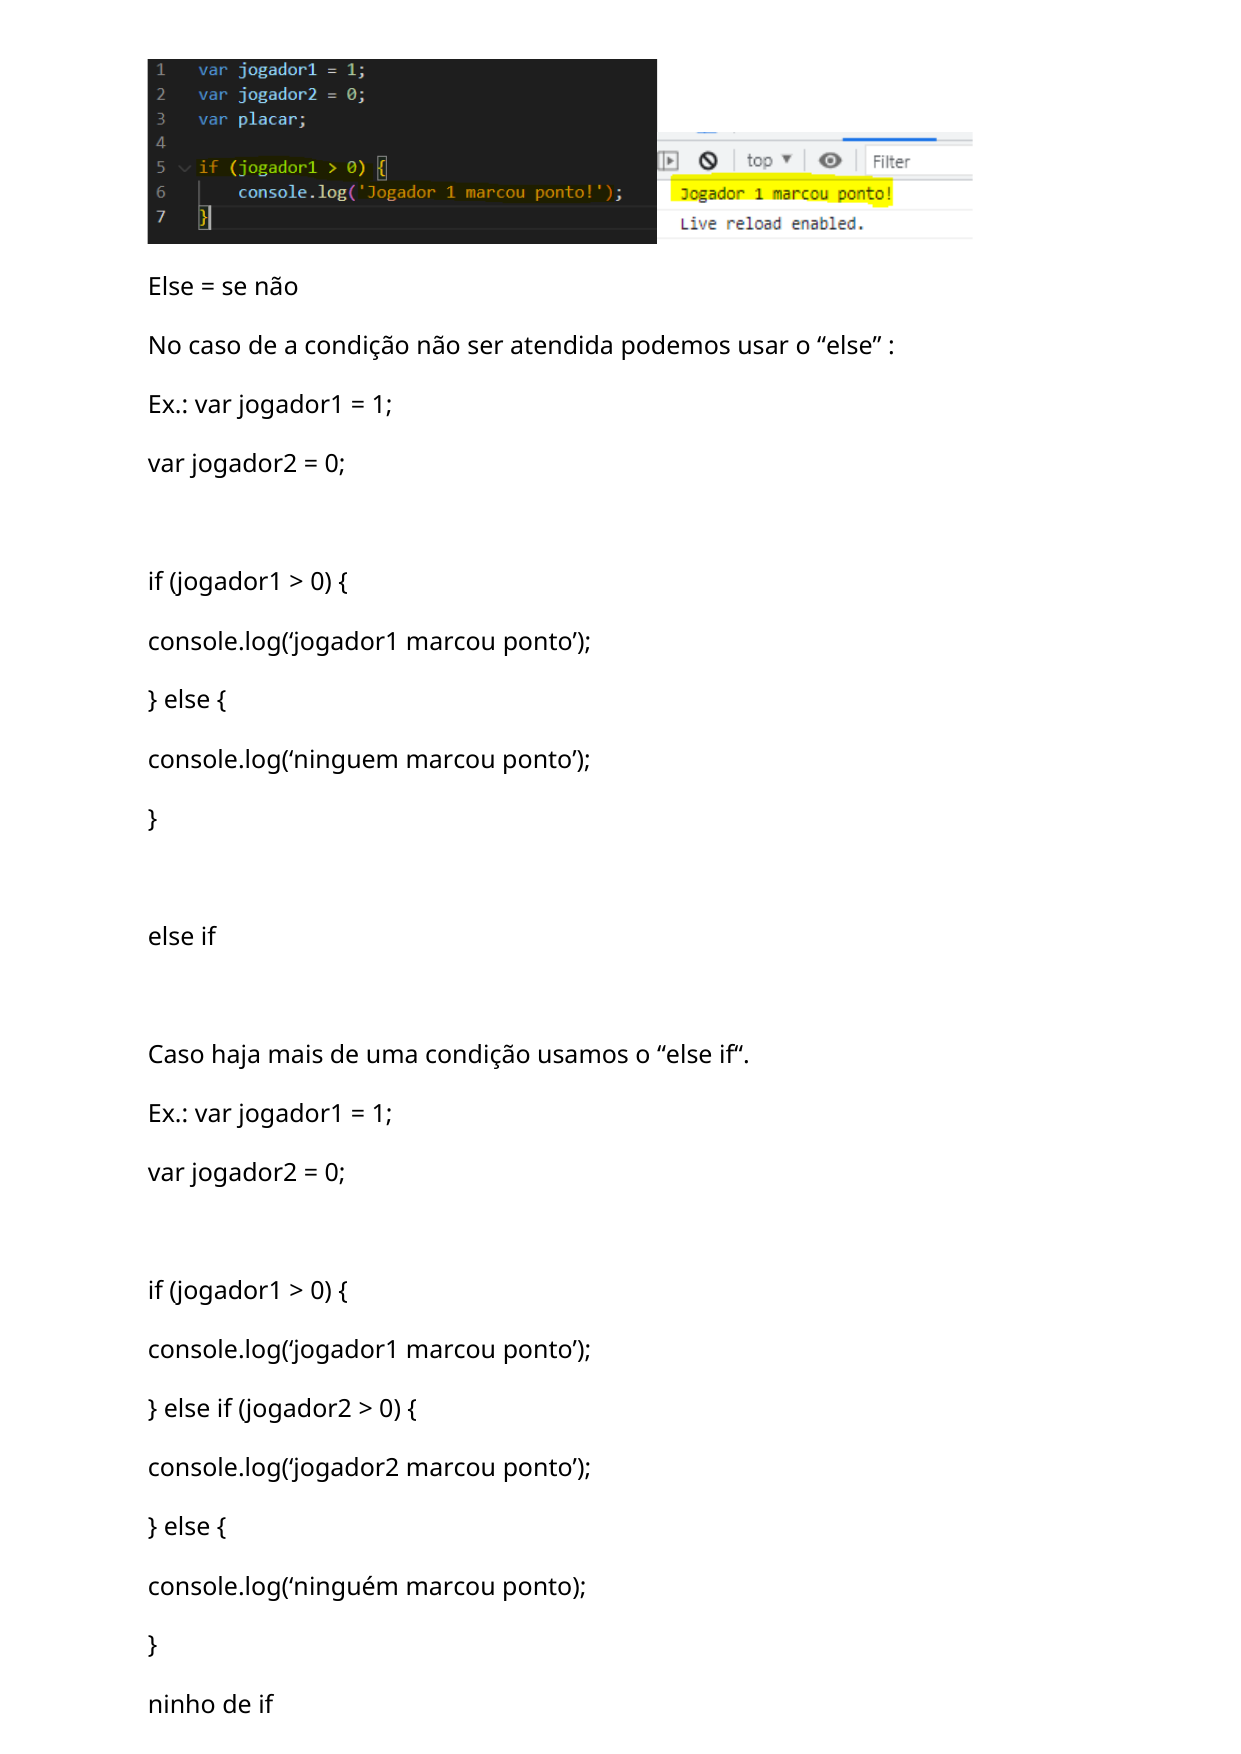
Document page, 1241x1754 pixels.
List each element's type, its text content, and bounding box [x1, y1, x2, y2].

text } [74, 800, 1137, 834]
text var jogador2 = 0; [74, 446, 1137, 480]
text if (jogador1 > 0) { [74, 1273, 1137, 1307]
text Ex.: var jogador1 = 1; [74, 1096, 1137, 1130]
text console.log(‘jogador2 marcou ponto’); [74, 1450, 1137, 1484]
text console.log(‘jogador1 marcou ponto’); [74, 1332, 1137, 1366]
text } [74, 1627, 1137, 1661]
text Caso haja mais de uma condição usamos o “else if“. [74, 1037, 1137, 1071]
text ninho de if [74, 1686, 1137, 1720]
text Ex.: var jogador1 = 1; [74, 387, 1137, 421]
text } else { [74, 682, 1137, 716]
text var jogador2 = 0; [74, 1155, 1137, 1189]
text else if [74, 918, 1137, 952]
text No caso de a condição não ser atendida podemos usar o “else” : [74, 328, 1137, 362]
text if (jogador1 > 0) { [74, 564, 1137, 598]
text Else = se não [74, 269, 1137, 303]
picture [147, 59, 973, 244]
text console.log(‘jogador1 marcou ponto’); [74, 623, 1137, 657]
text console.log(‘ninguem marcou ponto’); [74, 741, 1137, 775]
text } else { [74, 1509, 1137, 1543]
text } else if (jogador2 > 0) { [74, 1391, 1137, 1425]
text console.log(‘ninguém marcou ponto); [74, 1568, 1137, 1602]
